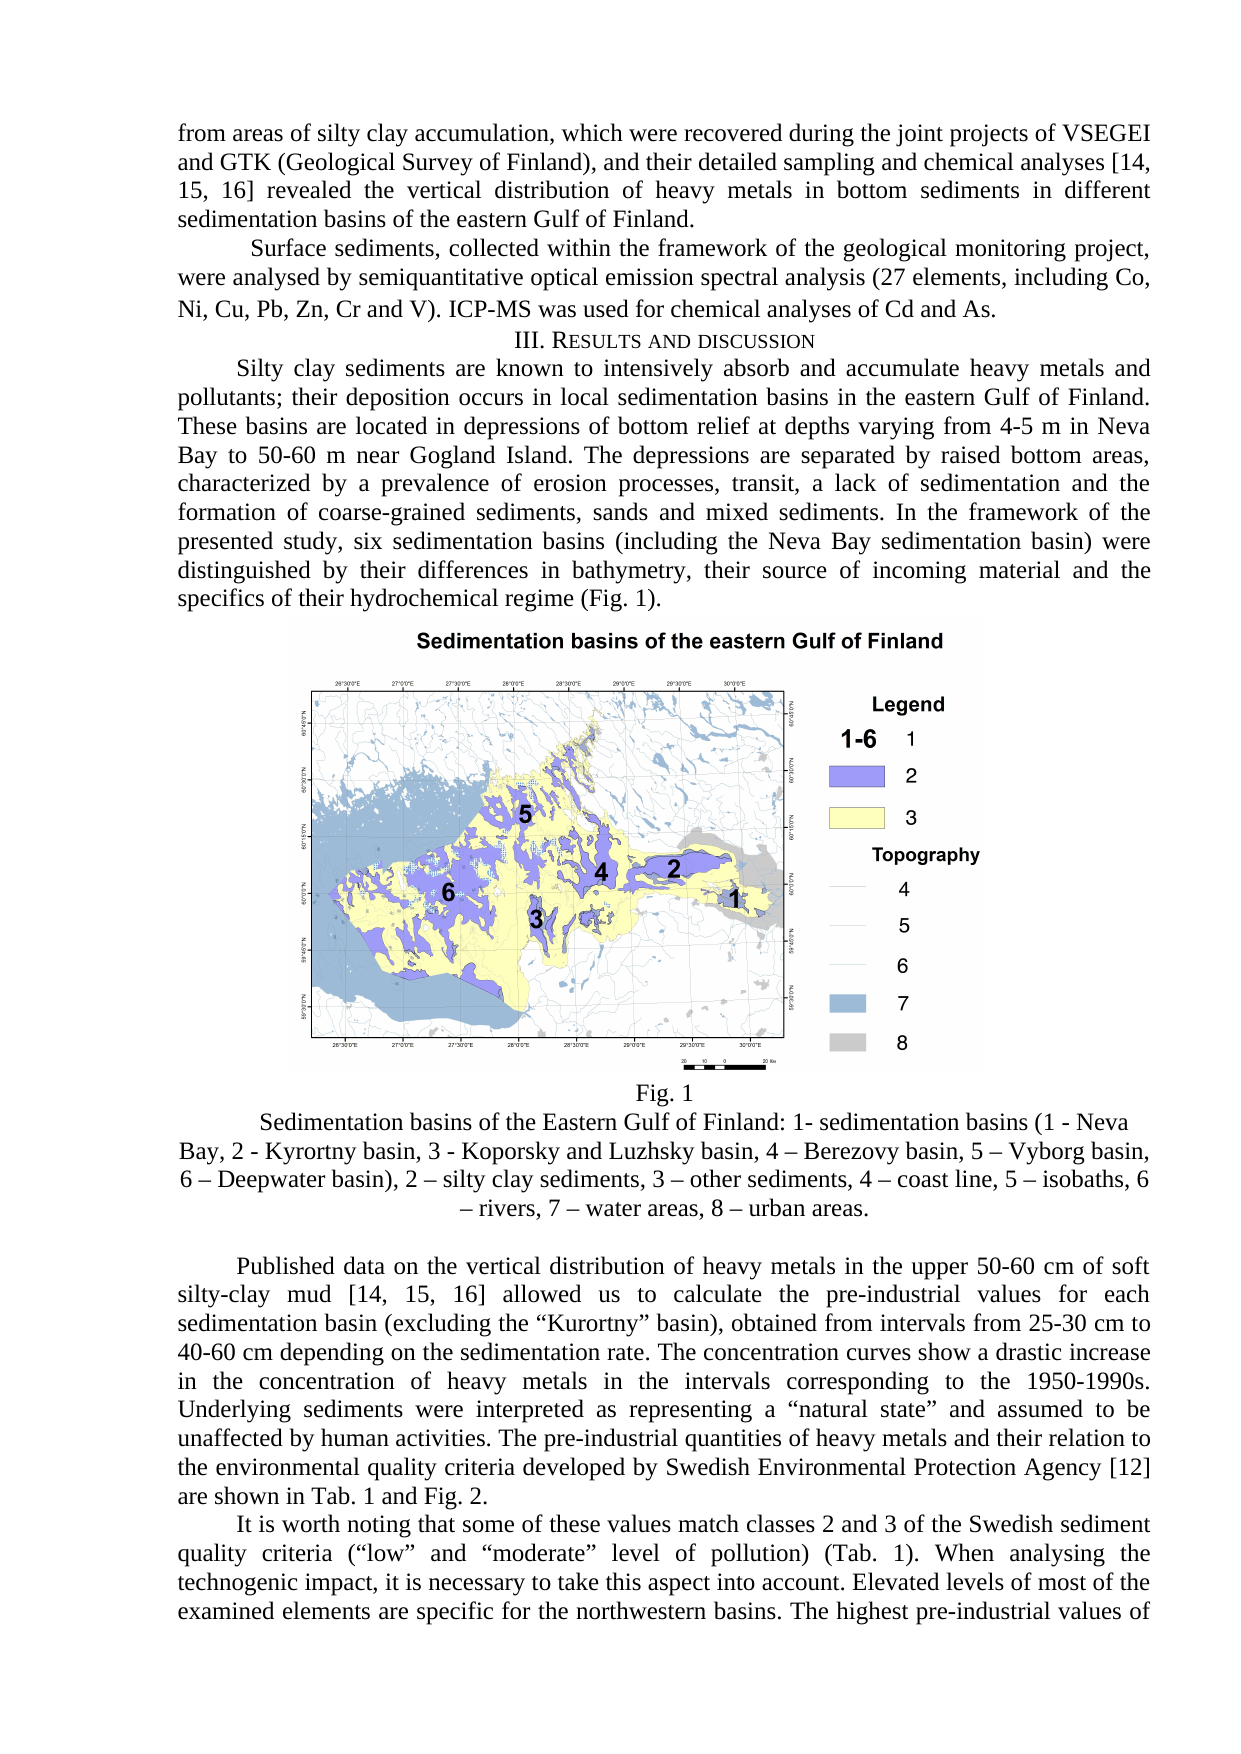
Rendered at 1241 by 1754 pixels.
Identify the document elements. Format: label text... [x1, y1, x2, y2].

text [177, 1509, 1152, 1624]
text Fig. 1 [177, 1078, 1152, 1107]
text Surface sediments, collected within the framework of the geological monitoring project, were analysed by semiquantitative optical emission spectral analysis (27 elements, including Co, Ni, Cu, Pb, Zn, Cr and V). ICP-MS was used for chemical analyses of Cd and As. [177, 233, 1152, 325]
text Sedimentation basins of the Eastern Gulf of Finland: 1- sedimentation basins (1 - Neva Bay, 2 - Kyrortny basin, 3 - Koporsky and Luzhsky basin, 4 – Berezovy basin, 5 – Vyborg basin, 6 – Deepwater basin), 2 – silty clay sediments, 3 – other sediments, 4 – coast line, 5 – isobaths, 6 – rivers, 7 – water areas, 8 – urban areas. [177, 1107, 1152, 1222]
table_header [166, 612, 1162, 1078]
text Published data on the vertical distribution of heavy metals in the upper 50-60 cm of soft silty-clay mud [14, 15, 16] allowed us to calculate the pre-industrial values for each sedimentation basin (excluding the “Kurortny” basin), obtained from intervals from 25-30 cm to 40-60 cm depending on the sedimentation rate. The concentration curves show a drastic increase in the concentration of heavy metals in the intervals corresponding to the 1950-1990s. Underlying sediments were interpreted as representing a “natural state” and assumed to be unaffected by human activities. The pre-industrial quantities of heavy metals and their relation to the environmental quality criteria developed by Swedish Environmental Protection Agency [12] are shown in Tab. 1 and Fig. 2. [177, 1251, 1152, 1509]
text Silty clay sediments are known to intensively absorb and accumulate heavy metals and pollutants; their deposition occurs in local sedimentation basins in the eastern Gulf of Finland. These basins are located in depressions of bottom relief at depths varying from 4-5 m in Neva Bay to 50-60 m near Gogland Island. The depressions are separated by raised bottom areas, characterized by a prevalence of erosion processes, transit, a lack of sedimentation and the formation of coarse-grained sediments, sands and mixed sediments. In the framework of the presented study, six sedimentation basins (including the Neva Bay sedimentation basin) were distinguished by their differences in bathymetry, their source of incoming material and the specifics of their hydrochemical regime (Fig. 1). [177, 353, 1152, 612]
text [177, 118, 1152, 233]
subtitle III. Results and discussion [177, 325, 1152, 353]
